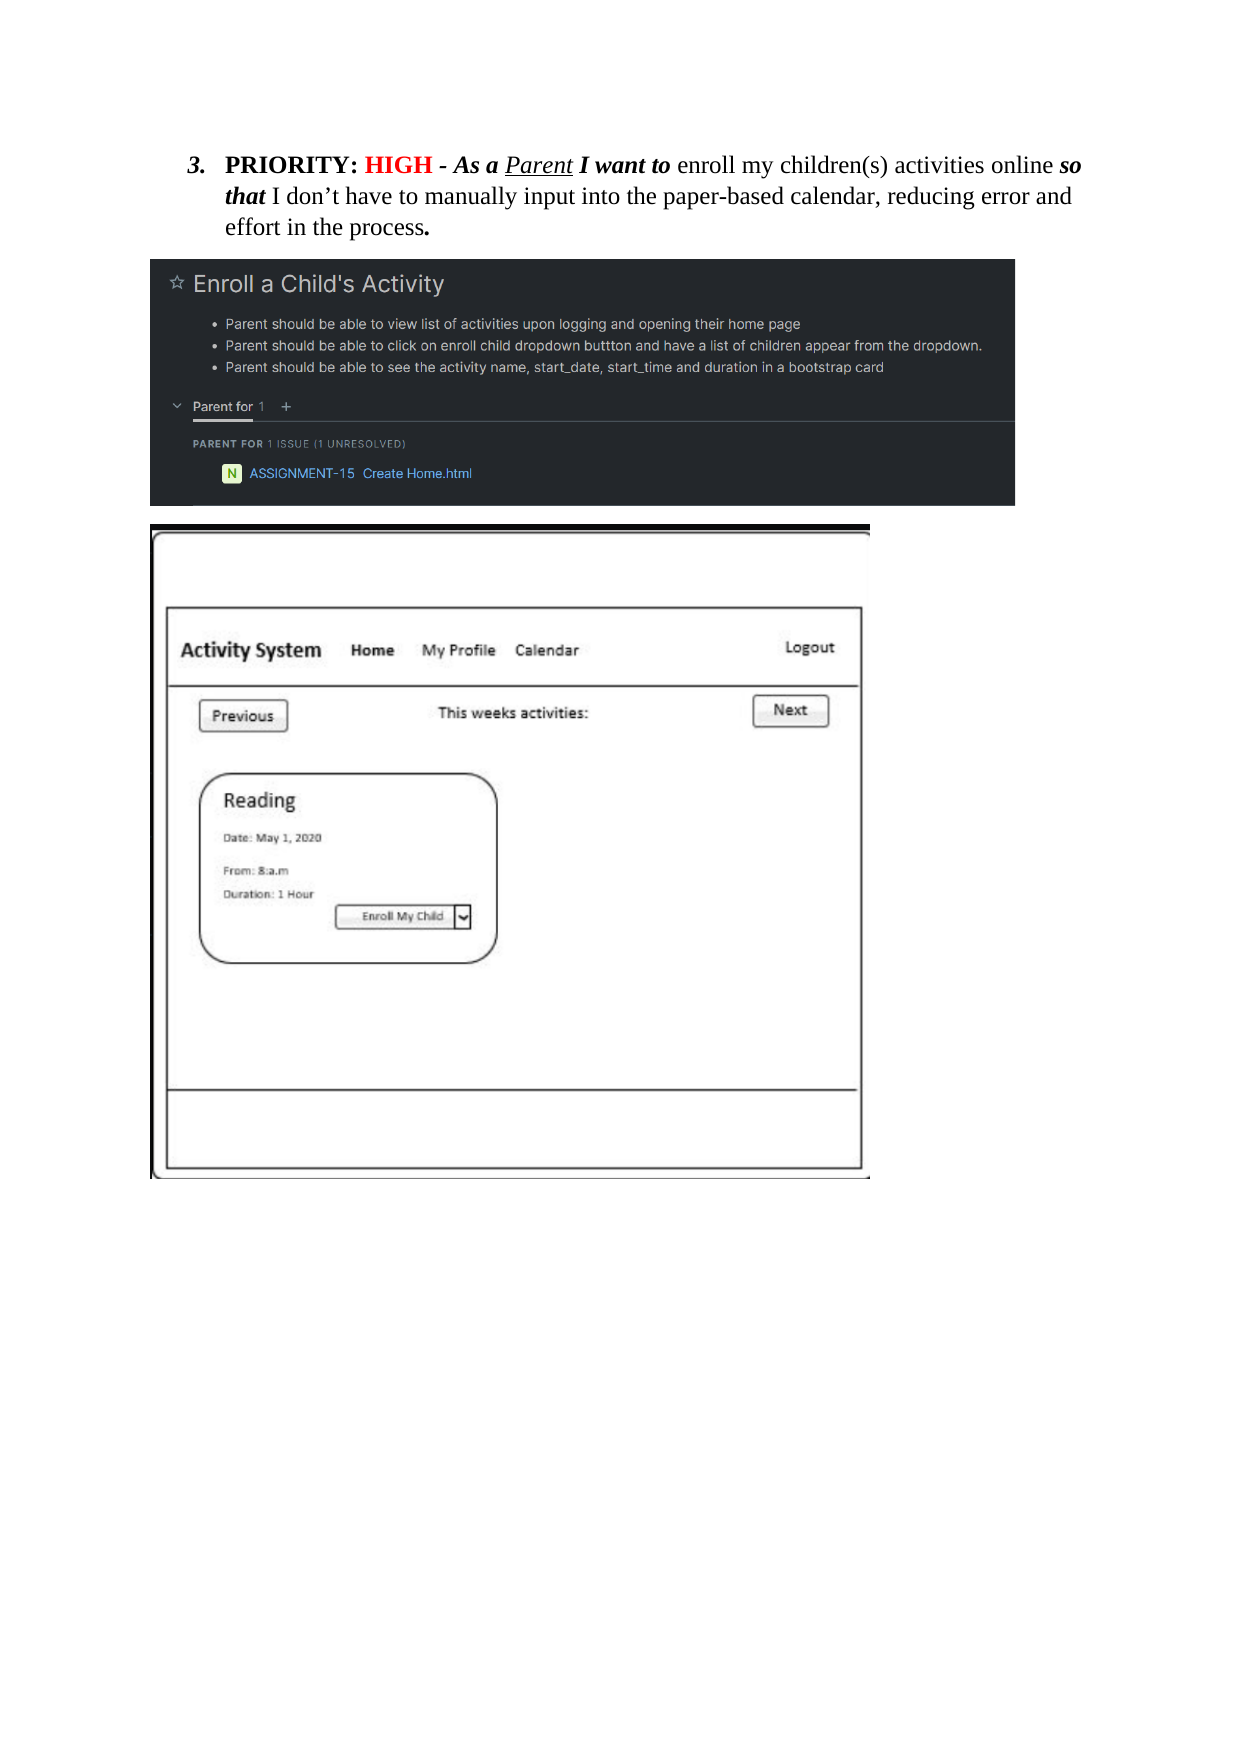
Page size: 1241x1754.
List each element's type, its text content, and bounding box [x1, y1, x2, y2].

picture [150, 524, 870, 1179]
picture [150, 259, 1016, 506]
list PRIORITY: HIGH - As a Parent I want to enroll my children(s) activities online so that I don’t have to manually input into the paper-based calendar, reducing error and effort in the process. [187, 150, 1090, 241]
